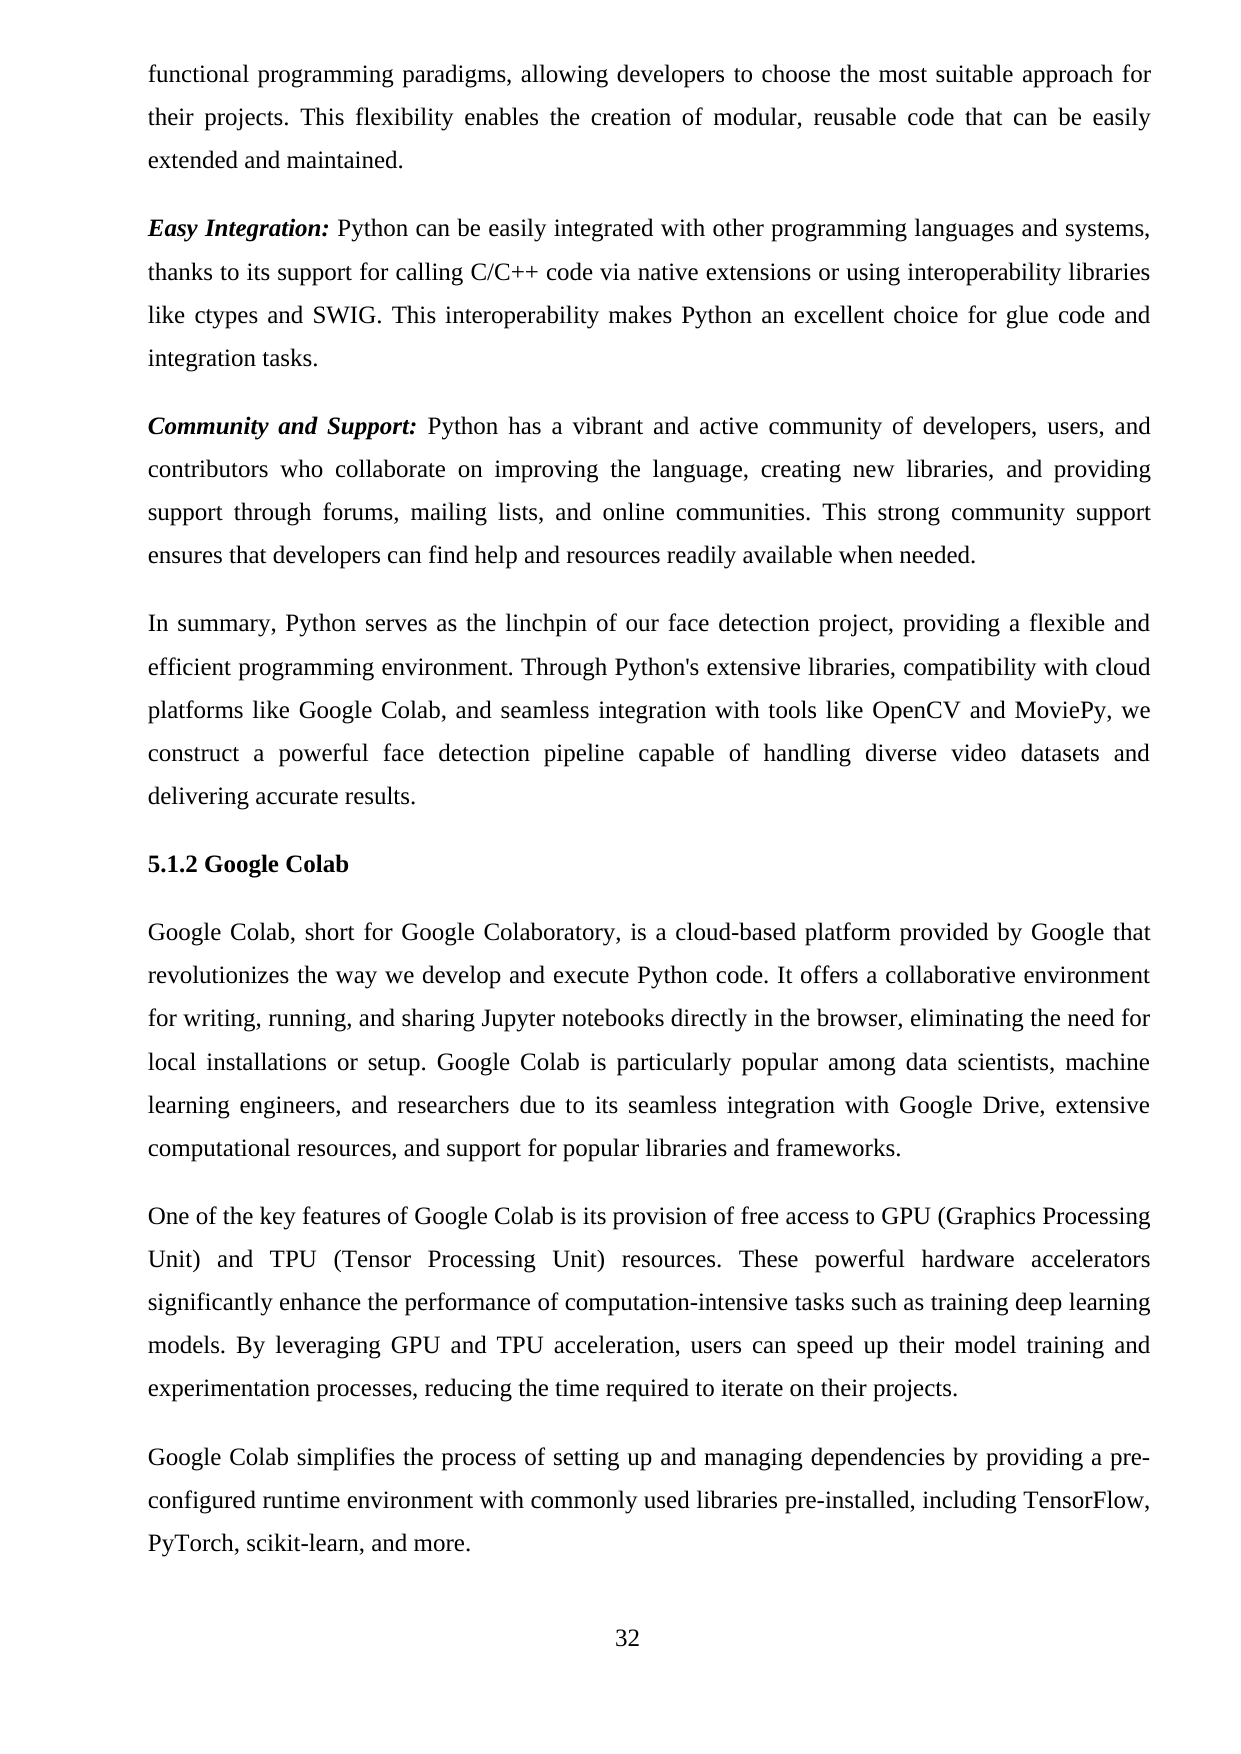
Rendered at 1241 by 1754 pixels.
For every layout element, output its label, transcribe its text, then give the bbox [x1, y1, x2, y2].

text Google Colab, short for Google Colaboratory, is a cloud-based platform provided by Google that revolutionizes the way we develop and execute Python code. It offers a collaborative environment for writing, running, and sharing Jupyter notebooks directly in the browser, eliminating the need for local installations or setup. Google Colab is particularly popular among data scientists, machine learning engineers, and researchers due to its seamless integration with Google Drive, extensive computational resources, and support for popular libraries and frameworks. [148, 917, 1152, 1162]
text Community and Support: Python has a vibrant and active community of developers, users, and contributors who collaborate on improving the language, creating new libraries, and providing support through forums, mailing lists, and online communities. This strong community support ensures that developers can find help and resources readily available when needed. [148, 411, 1152, 569]
text Google Colab simplifies the process of setting up and managing dependencies by providing a pre-configured runtime environment with commonly used libraries pre-installed, including TensorFlow, PyTorch, scikit-learn, and more. [148, 1442, 1152, 1557]
text functional programming paradigms, allowing developers to choose the most suitable approach for their projects. This flexibility enables the creation of modular, reusable code that can be easily extended and maintained. [148, 59, 1152, 174]
text One of the key features of Google Colab is its provision of free access to GPU (Graphics Processing Unit) and TPU (Tensor Processing Unit) resources. These powerful hardware accelerators significantly enhance the performance of computation-intensive tasks such as training deep learning models. By leveraging GPU and TPU acceleration, users can speed up their model training and experimentation processes, reducing the time required to iterate on their projects. [148, 1201, 1152, 1402]
text In summary, Python serves as the linchpin of our face detection project, providing a flexible and efficient programming environment. Through Python's extensive libraries, compatibility with cloud platforms like Google Colab, and seamless integration with tools like OpenCV and MoviePy, we construct a powerful face detection pipeline capable of handling diverse video datasets and delivering accurate results. [148, 608, 1152, 810]
text Easy Integration: Python can be easily integrated with other programming languages and systems, thanks to its support for calling C/C++ code via native extensions or using interoperability libraries like ctypes and SWIG. This interoperability makes Python an excellent choice for glue code and integration tasks. [148, 213, 1152, 372]
text 5.1.2 Google Colab [148, 849, 1152, 878]
